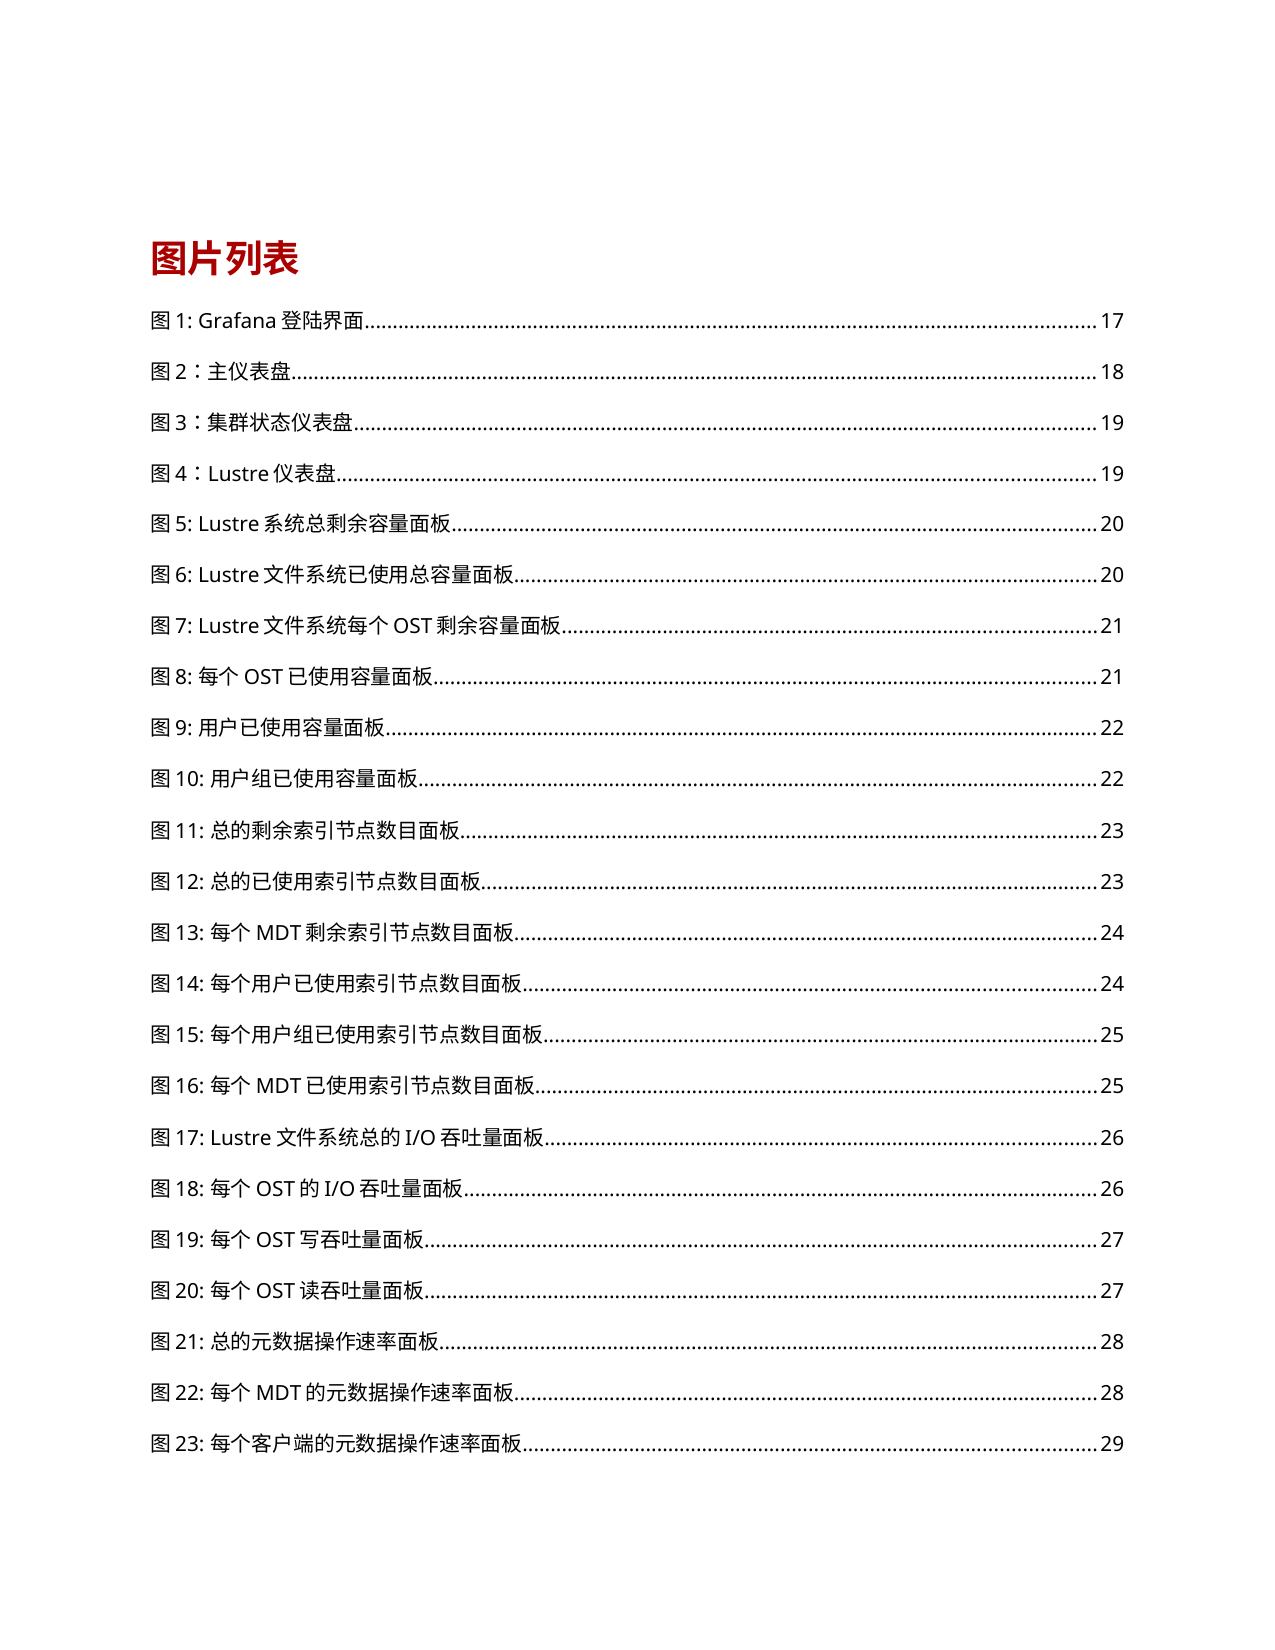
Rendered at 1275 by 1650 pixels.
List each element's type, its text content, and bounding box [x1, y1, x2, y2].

text 图1: Grafana登陆界面 17 [150, 304, 1125, 334]
text 图2：主仪表盘 18 [150, 355, 1125, 386]
text 图7: Lustre文件系统每个OST剩余容量面板 21 [150, 609, 1125, 639]
text 图17: Lustre文件系统总的I/O吞吐量面板 26 [150, 1121, 1125, 1151]
text 图21: 总的元数据操作速率面板 28 [150, 1325, 1125, 1356]
text 图4：Lustre仪表盘 19 [150, 458, 1125, 488]
text 图13: 每个MDT剩余索引节点数目面板 24 [150, 916, 1125, 946]
text 图10: 用户组已使用容量面板 22 [150, 763, 1125, 793]
text 图3：集群状态仪表盘 19 [150, 407, 1125, 437]
text 图8: 每个OST已使用容量面板 21 [150, 660, 1125, 691]
text 图14: 每个用户已使用索引节点数目面板 24 [150, 967, 1125, 998]
text 图23: 每个客户端的元数据操作速率面板 29 [150, 1428, 1125, 1458]
text 图5: Lustre系统总剩余容量面板 20 [150, 509, 1125, 537]
text 图20: 每个OST读吞吐量面板 27 [150, 1274, 1125, 1304]
text 图12: 总的已使用索引节点数目面板 23 [150, 865, 1125, 895]
text 图15: 每个用户组已使用索引节点数目面板 25 [150, 1018, 1125, 1049]
text 图18: 每个OST的I/O吞吐量面板 26 [150, 1172, 1125, 1202]
text 图11: 总的剩余索引节点数目面板 23 [150, 814, 1125, 844]
text 图9: 用户已使用容量面板 22 [150, 712, 1125, 742]
text 图19: 每个OST写吞吐量面板 27 [150, 1223, 1125, 1253]
text 图16: 每个MDT已使用索引节点数目面板 25 [150, 1069, 1125, 1100]
text 图22: 每个MDT的元数据操作速率面板 28 [150, 1376, 1125, 1407]
text 图6: Lustre文件系统已使用总容量面板 20 [150, 558, 1125, 588]
subtitle 图片列表 [150, 229, 1125, 283]
